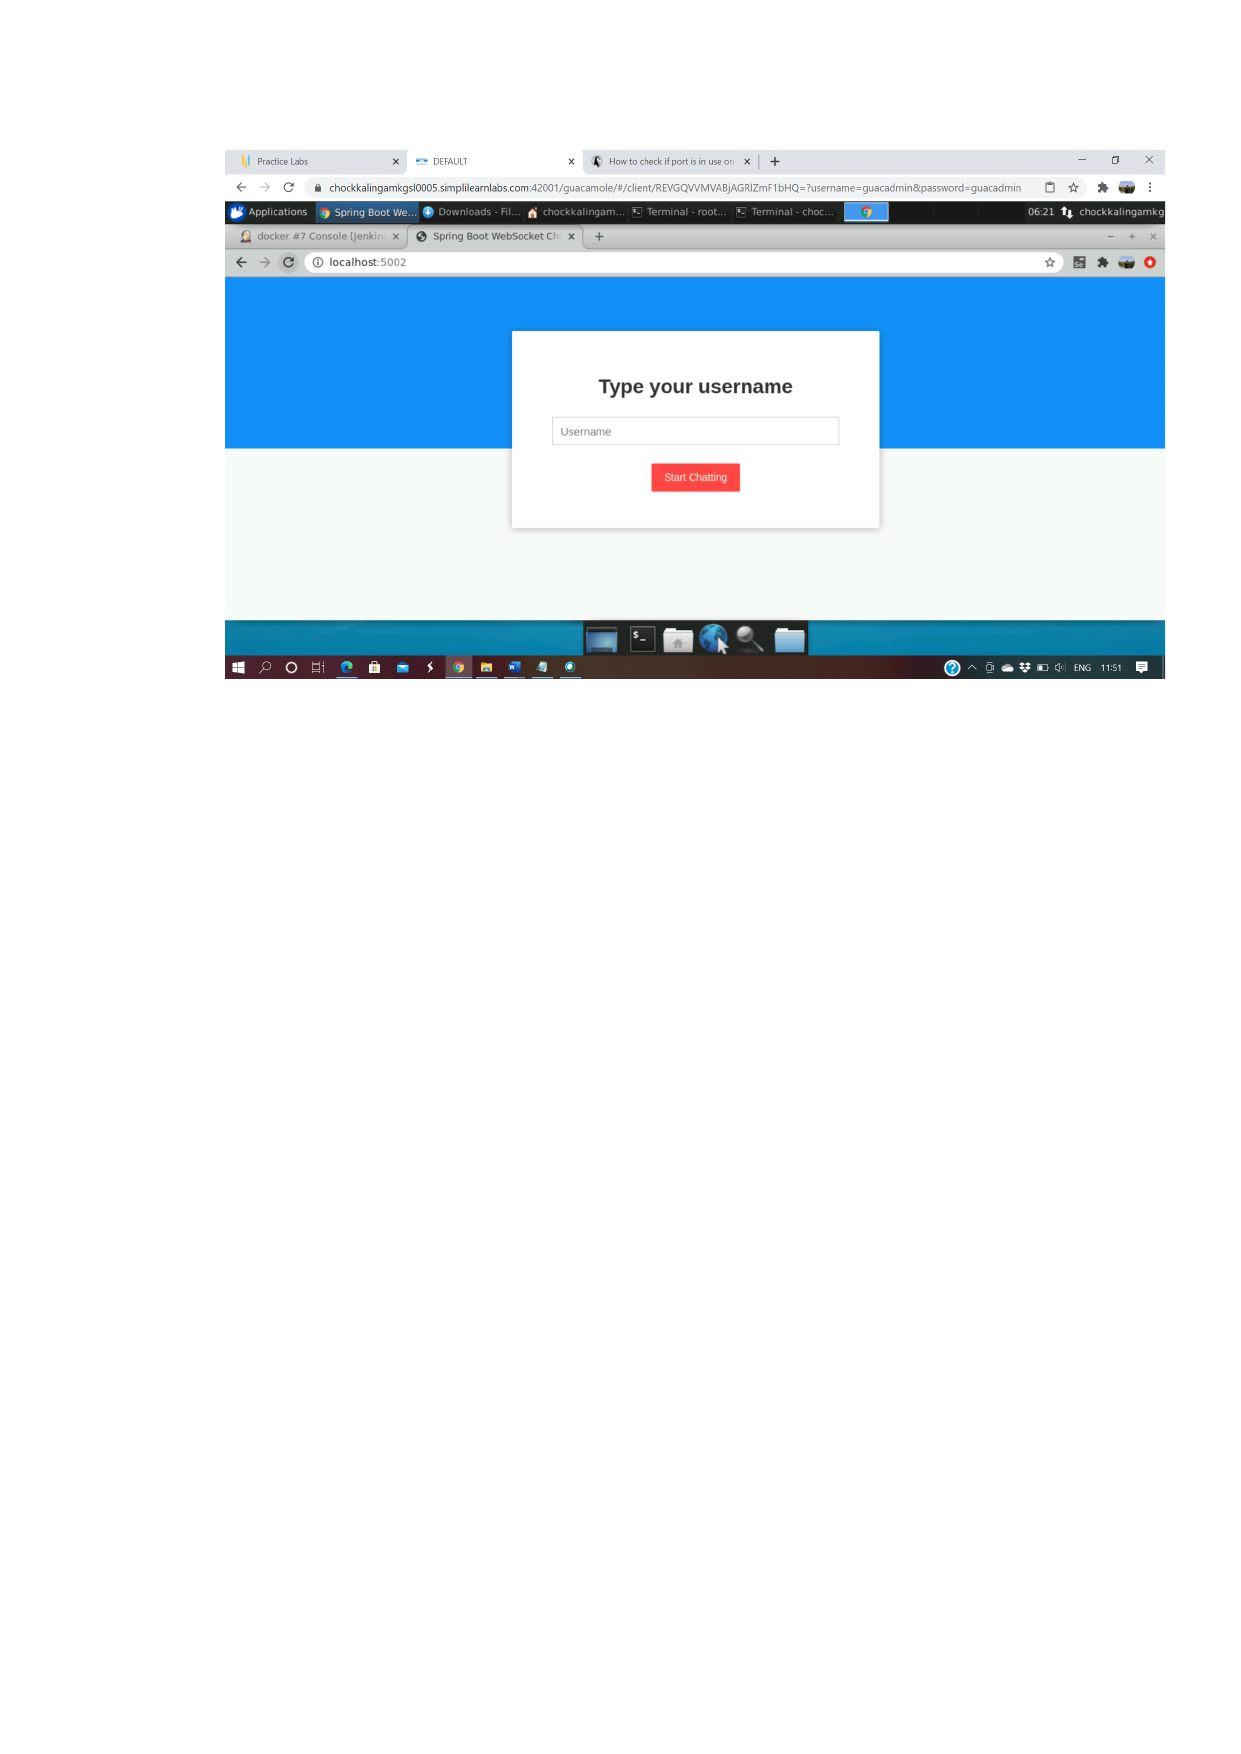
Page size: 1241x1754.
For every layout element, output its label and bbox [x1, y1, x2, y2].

picture [225, 150, 1166, 679]
